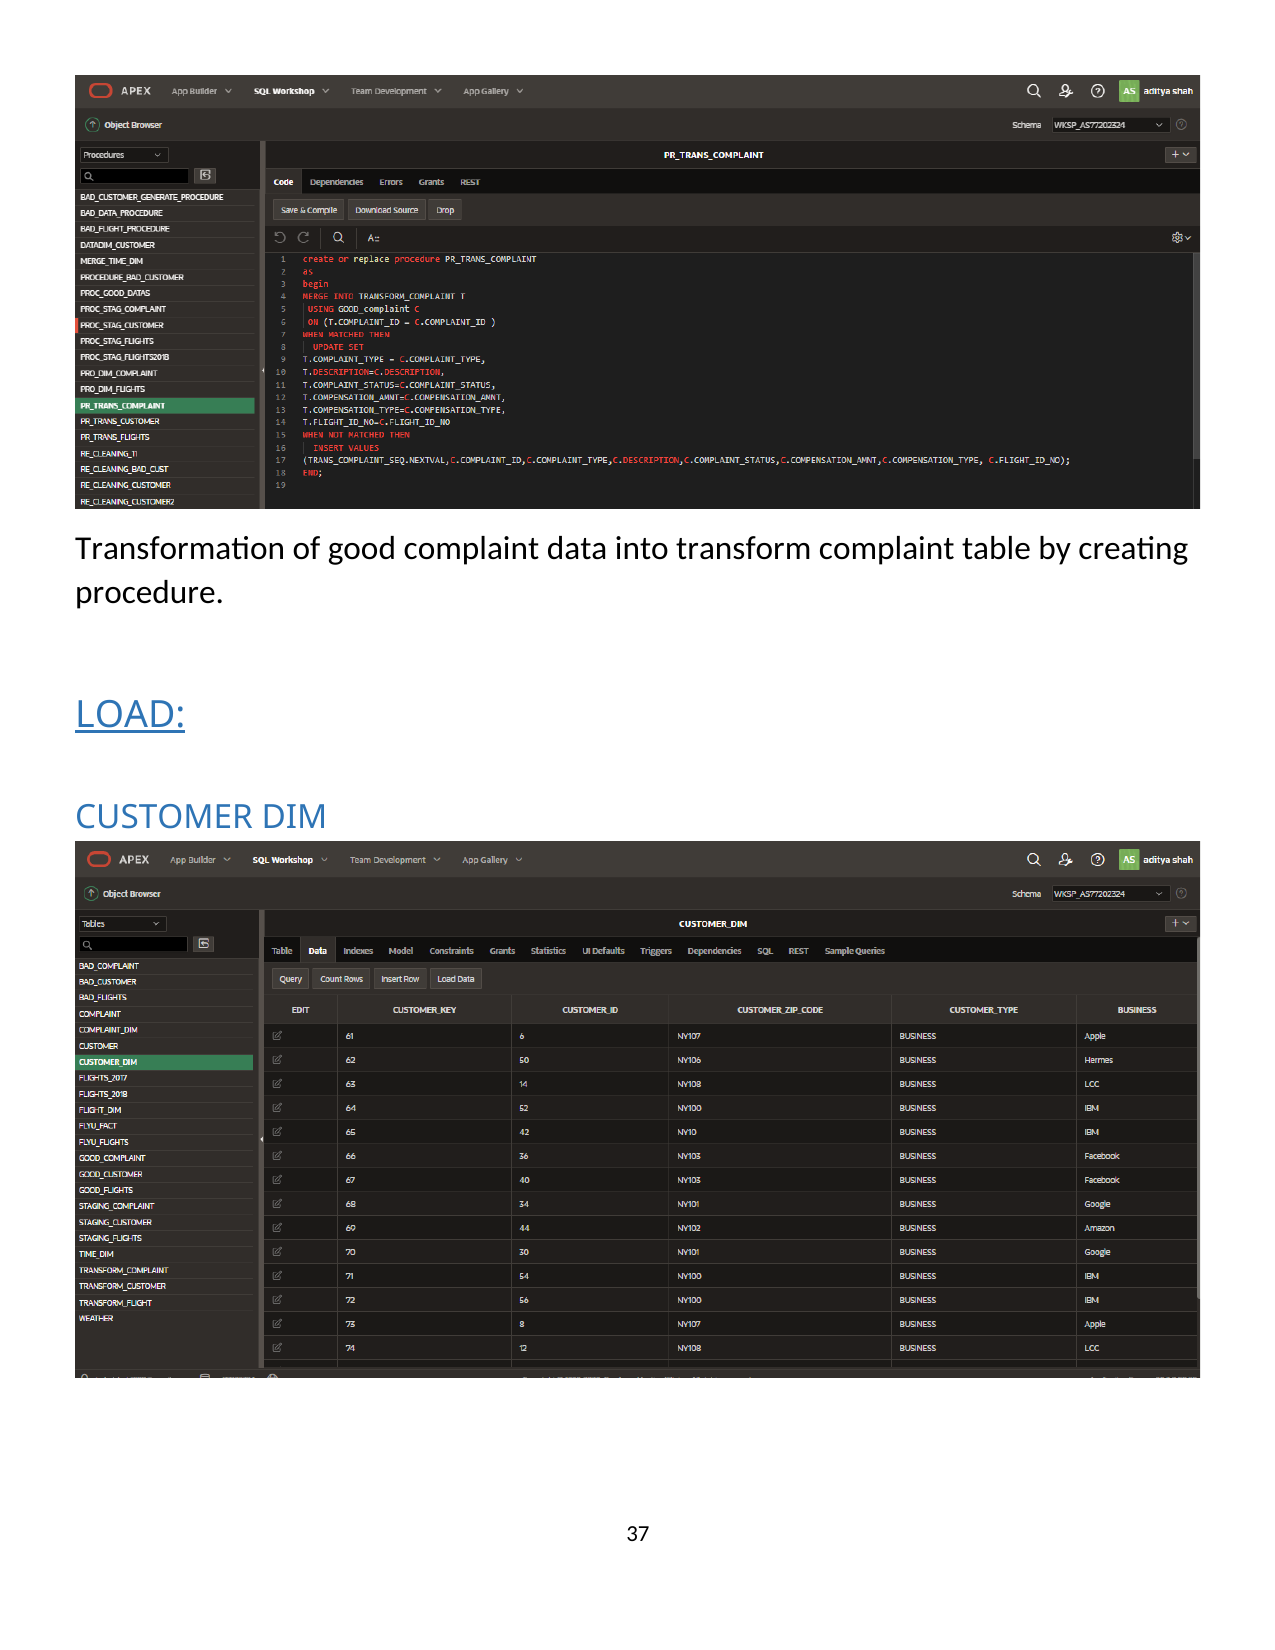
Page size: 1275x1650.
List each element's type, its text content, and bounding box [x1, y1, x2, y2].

text Transformation of good complaint data into transform complaint table by creating procedure. [75, 527, 1200, 612]
picture [75, 841, 1200, 1378]
subtitle CUSTOMER DIM [75, 793, 1200, 838]
picture [75, 75, 1200, 509]
subtitle LOAD: [75, 687, 1200, 738]
